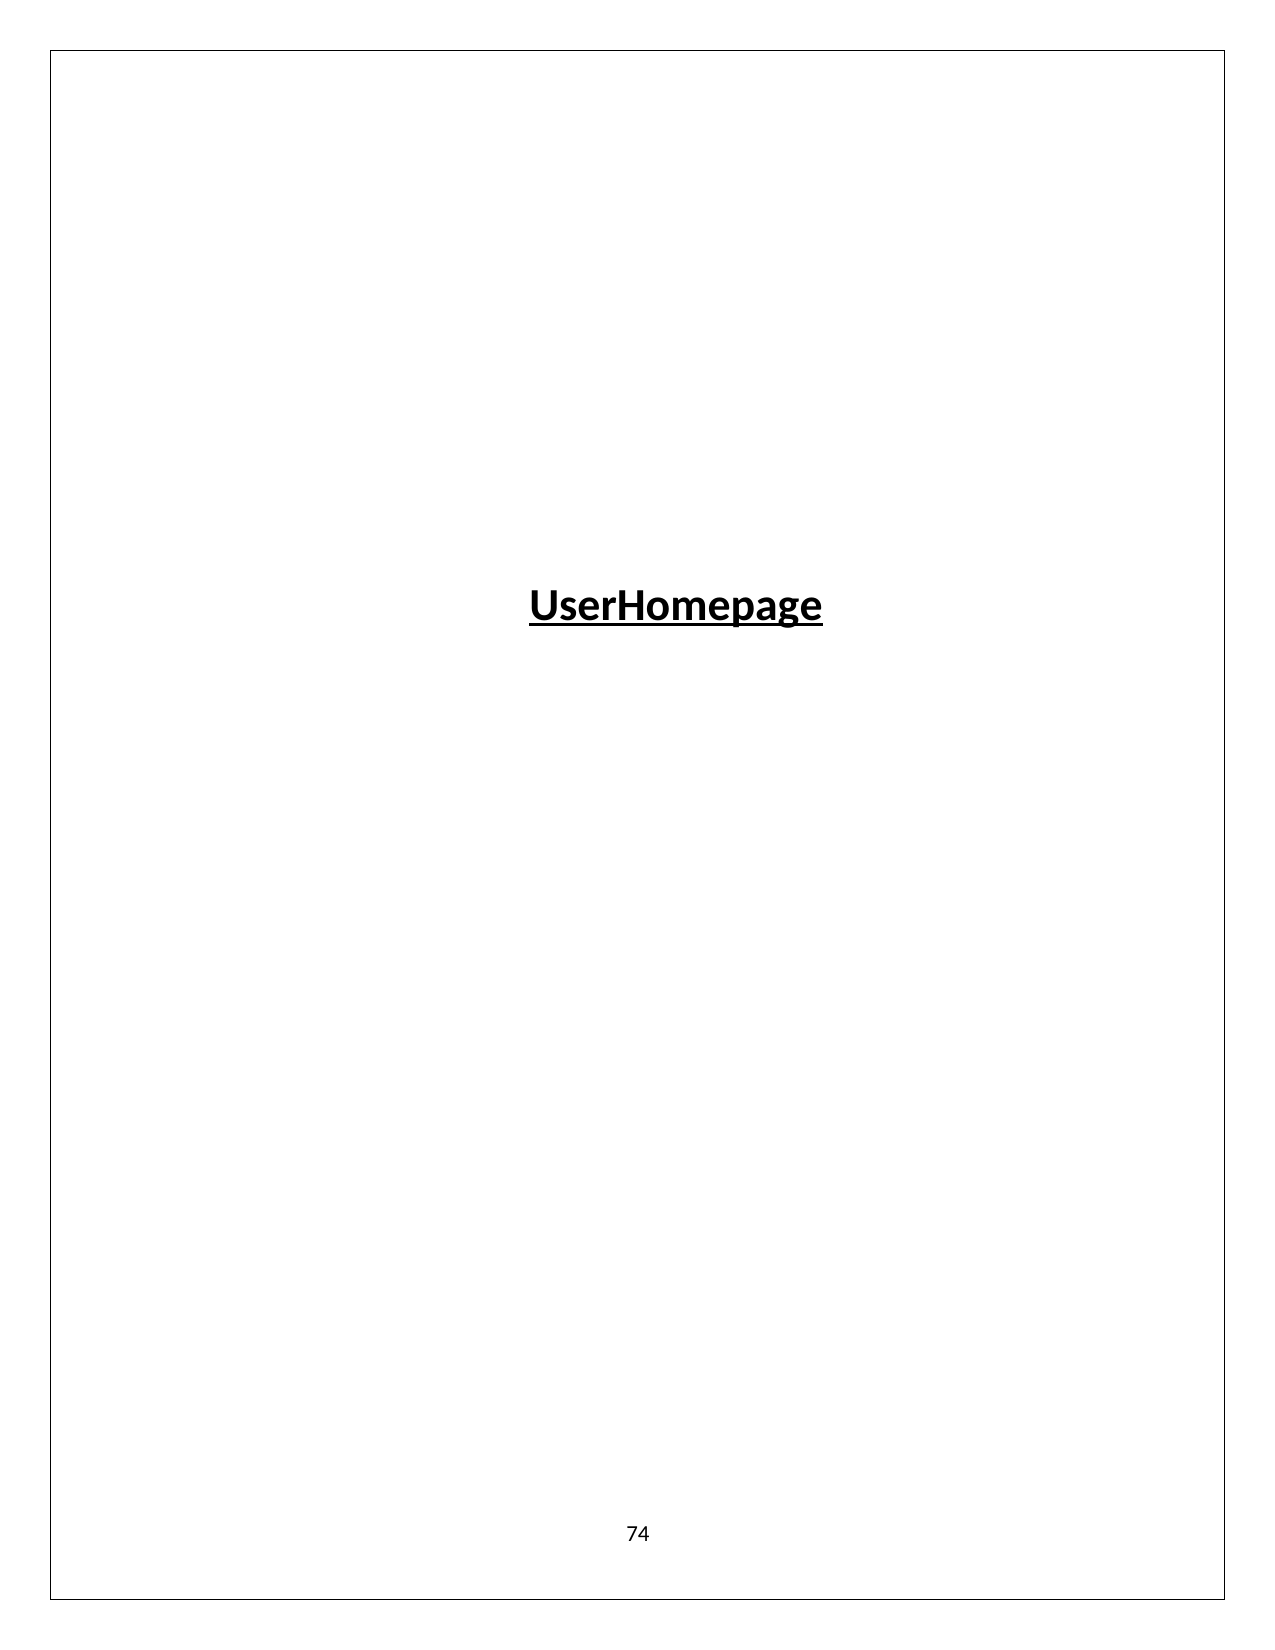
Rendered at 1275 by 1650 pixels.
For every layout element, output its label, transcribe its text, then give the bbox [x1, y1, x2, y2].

text UserHomepage [227, 576, 1125, 631]
